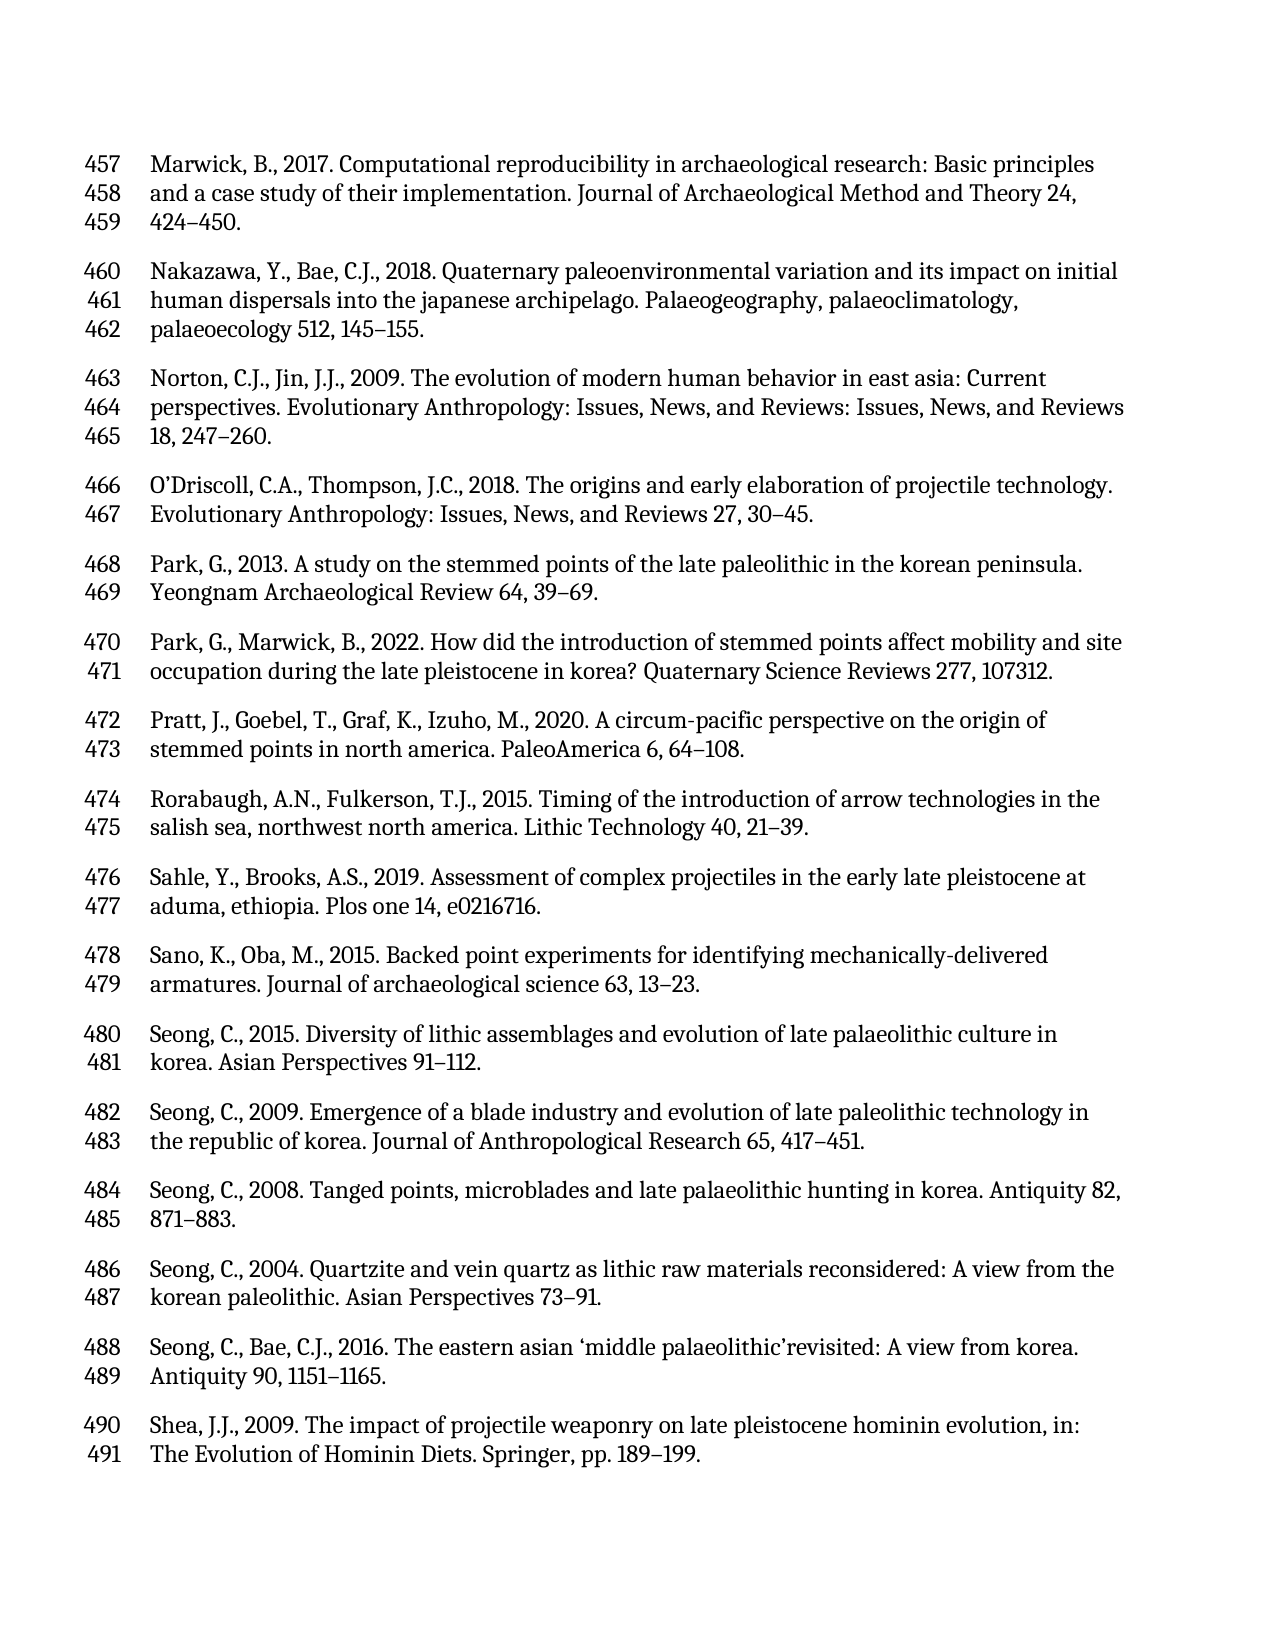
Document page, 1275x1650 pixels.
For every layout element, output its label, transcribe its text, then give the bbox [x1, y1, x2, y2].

text Rorabaugh, A.N., Fulkerson, T.J., 2015. Timing of the introduction of arrow technologies in the salish sea, northwest north america. Lithic Technology 40, 21–39. [150, 784, 1125, 842]
text Park, G., 2013. A study on the stemmed points of the late paleolithic in the korean peninsula. Yeongnam Archaeological Review 64, 39–69. [150, 549, 1125, 607]
text Park, G., Marwick, B., 2022. How did the introduction of stemmed points affect mobility and site occupation during the late pleistocene in korea? Quaternary Science Reviews 277, 107312. [150, 628, 1125, 685]
text Pratt, J., Goebel, T., Graf, K., Izuho, M., 2020. A circum-pacific perspective on the origin of stemmed points in north america. PaleoAmerica 6, 64–108. [150, 706, 1125, 764]
text Sano, K., Oba, M., 2015. Backed point experiments for identifying mechanically-delivered armatures. Journal of archaeological science 63, 13–23. [150, 941, 1125, 999]
text O’Driscoll, C.A., Thompson, J.C., 2018. The origins and early elaboration of projectile technology. Evolutionary Anthropology: Issues, News, and Reviews 27, 30–45. [150, 471, 1125, 529]
text Shea, J.J., 2009. The impact of projectile weaponry on late pleistocene hominin evolution, in: The Evolution of Hominin Diets. Springer, pp. 189–199. [150, 1411, 1125, 1469]
text Seong, C., 2004. Quartzite and vein quartz as lithic raw materials reconsidered: A view from the korean paleolithic. Asian Perspectives 73–91. [150, 1254, 1125, 1312]
text Norton, C.J., Jin, J.J., 2009. The evolution of modern human behavior in east asia: Current perspectives. Evolutionary Anthropology: Issues, News, and Reviews: Issues, News, and Reviews 18, 247–260. [150, 364, 1125, 450]
text Seong, C., 2009. Emergence of a blade industry and evolution of late paleolithic technology in the republic of korea. Journal of Anthropological Research 65, 417–451. [150, 1098, 1125, 1155]
text Seong, C., Bae, C.J., 2016. The eastern asian ‘middle palaeolithic’revisited: A view from korea. Antiquity 90, 1151–1165. [150, 1333, 1125, 1390]
text Marwick, B., 2017. Computational reproducibility in archaeological research: Basic principles and a case study of their implementation. Journal of Archaeological Method and Theory 24, 424–450. [150, 150, 1125, 236]
text Nakazawa, Y., Bae, C.J., 2018. Quaternary paleoenvironmental variation and its impact on initial human dispersals into the japanese archipelago. Palaeogeography, palaeoclimatology, palaeoecology 512, 145–155. [150, 257, 1125, 343]
text Sahle, Y., Brooks, A.S., 2019. Assessment of complex projectiles in the early late pleistocene at aduma, ethiopia. Plos one 14, e0216716. [150, 863, 1125, 920]
text Seong, C., 2015. Diversity of lithic assemblages and evolution of late palaeolithic culture in korea. Asian Perspectives 91–112. [150, 1019, 1125, 1077]
text Seong, C., 2008. Tanged points, microblades and late palaeolithic hunting in korea. Antiquity 82, 871–883. [150, 1176, 1125, 1234]
